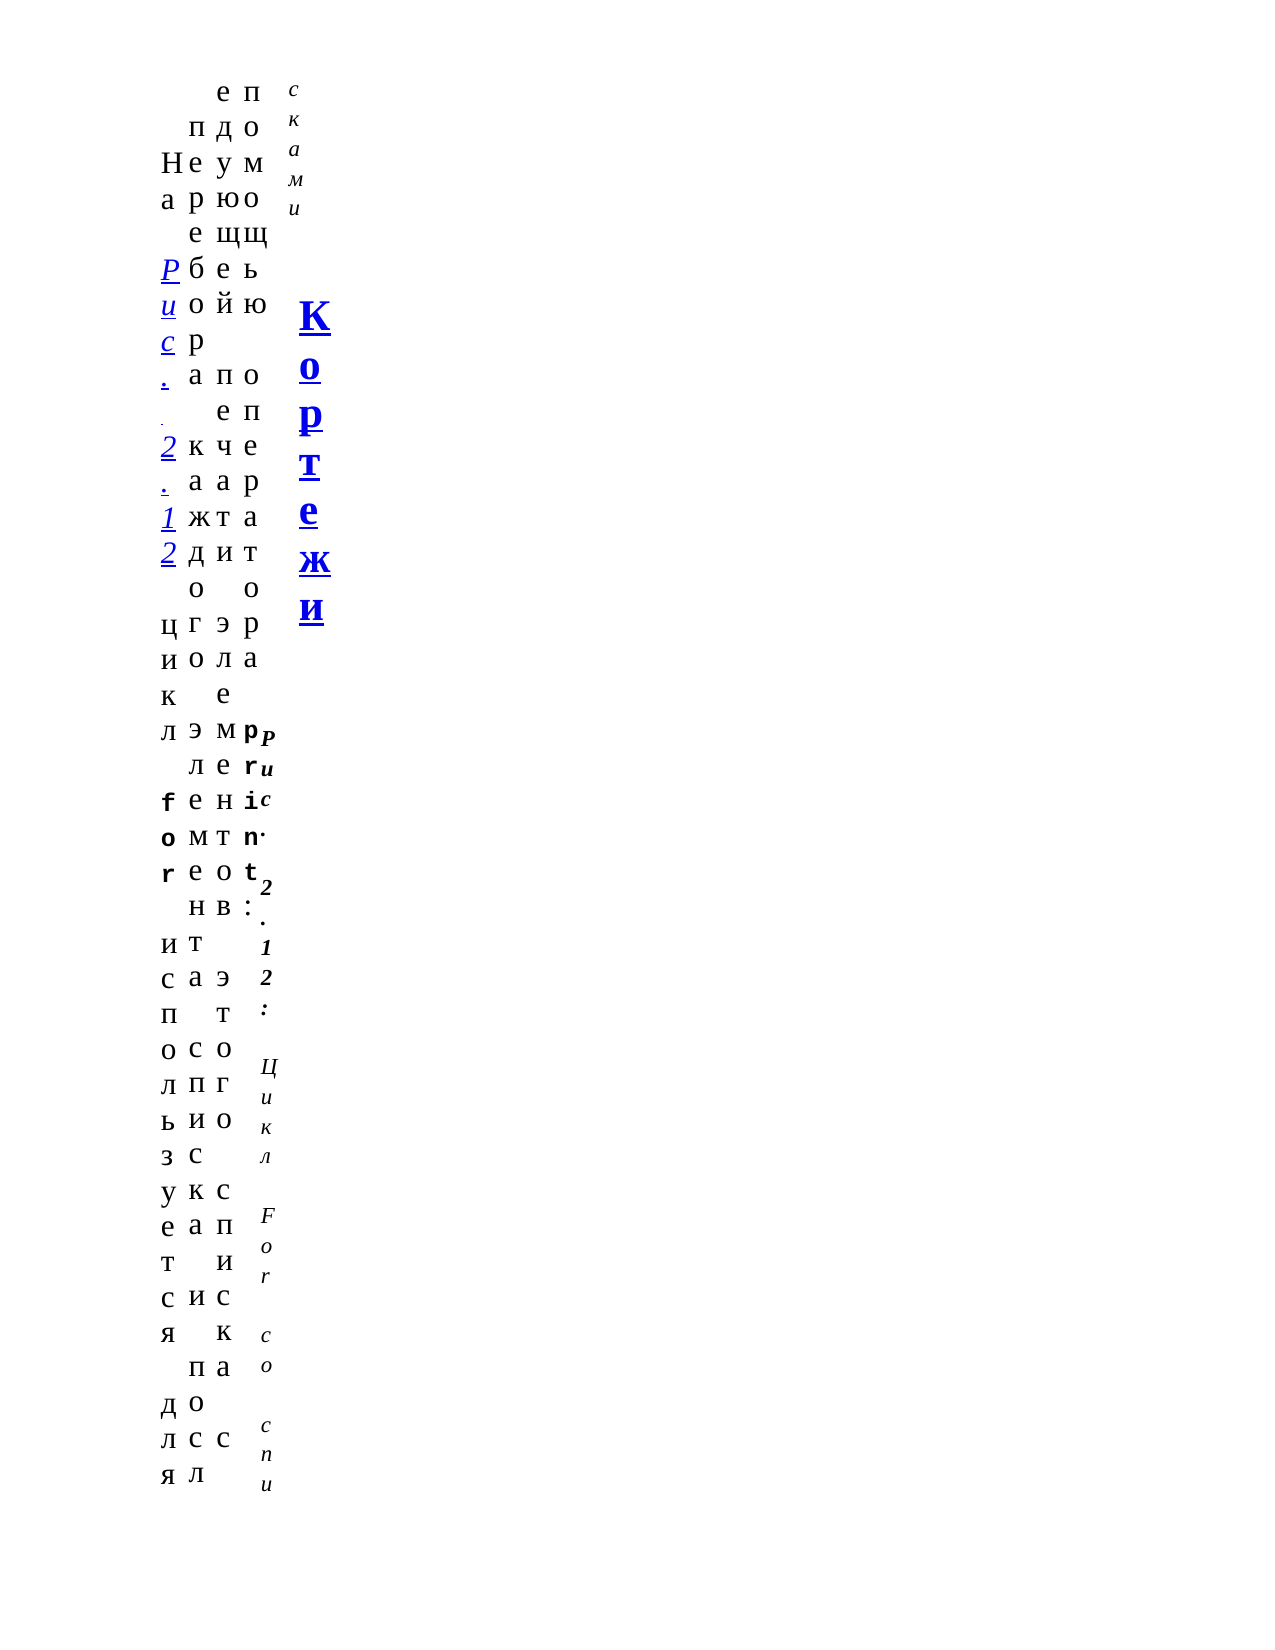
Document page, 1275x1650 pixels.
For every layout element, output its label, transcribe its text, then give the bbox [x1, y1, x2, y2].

text Кортежи [299, 529, 316, 561]
text Кортежи [299, 481, 316, 513]
text Кортежи [299, 336, 316, 382]
text Кортежи [299, 577, 316, 612]
